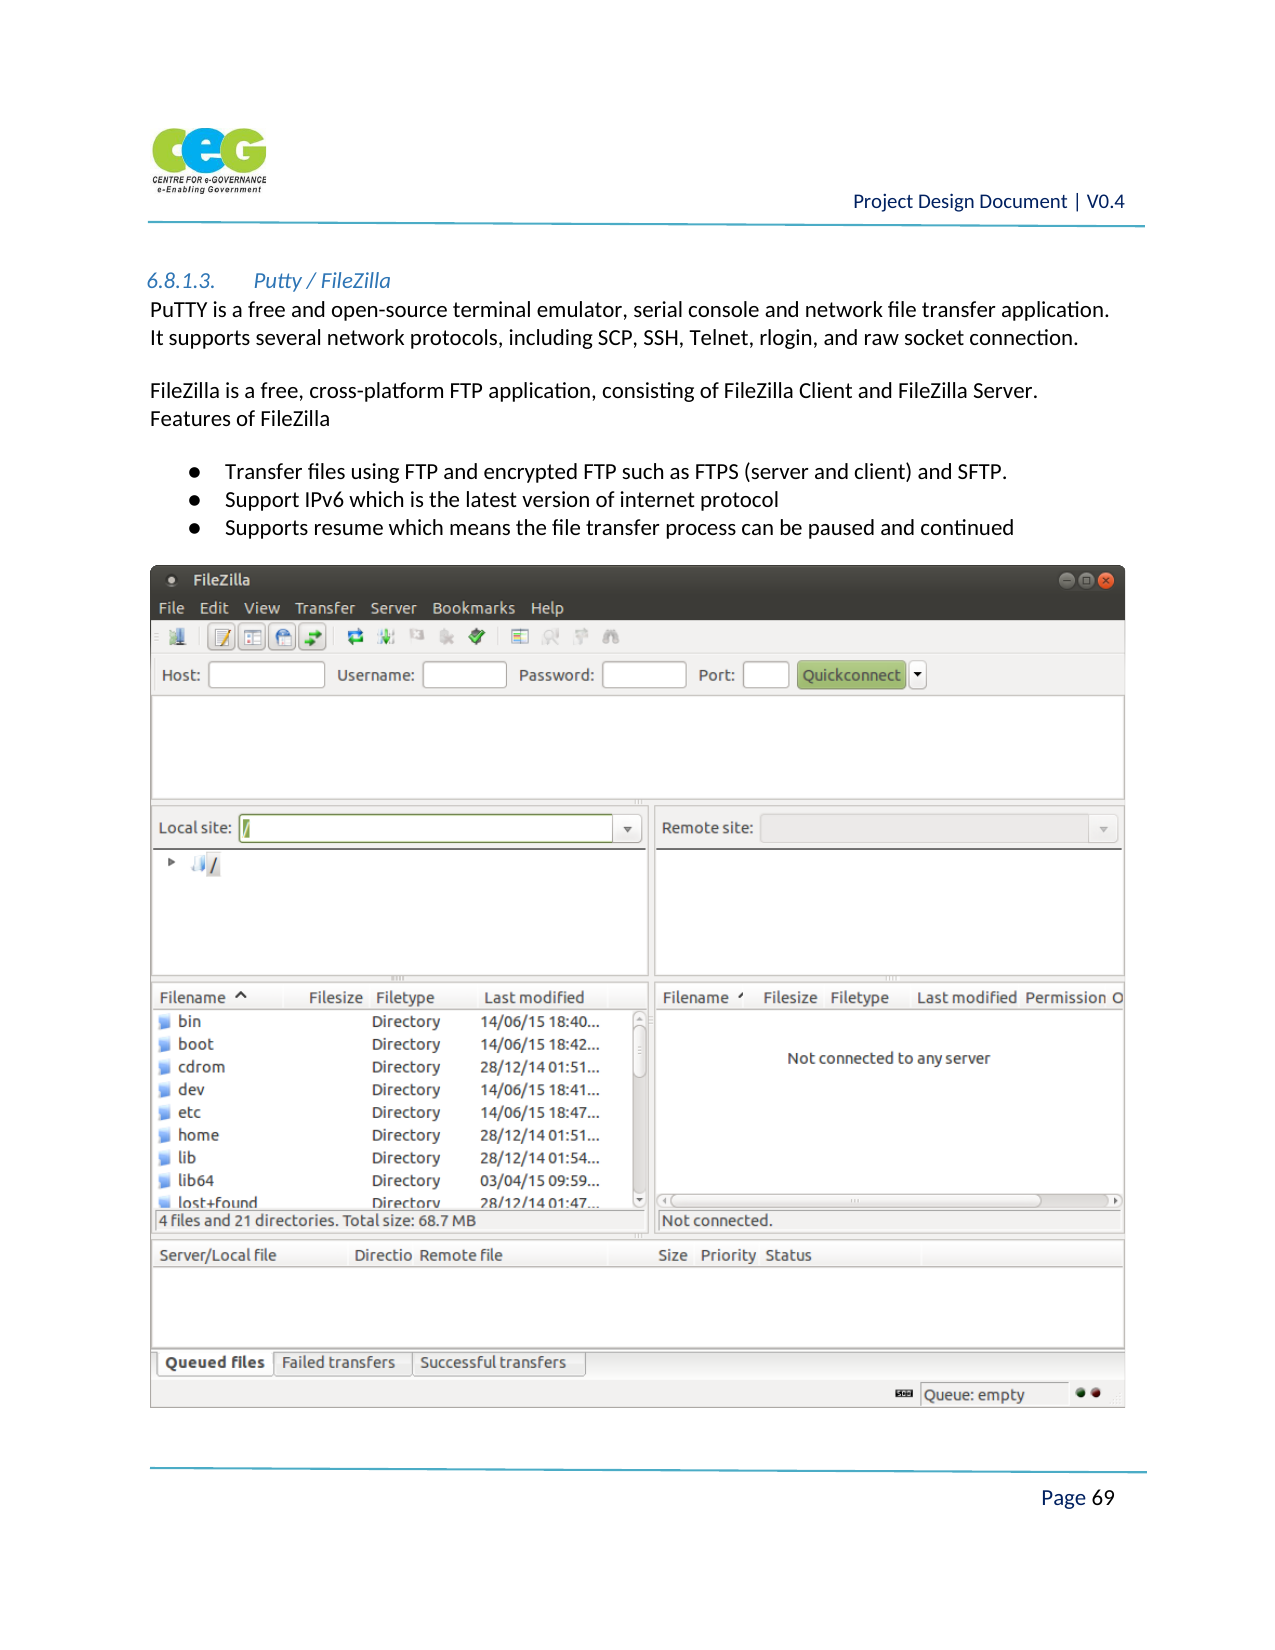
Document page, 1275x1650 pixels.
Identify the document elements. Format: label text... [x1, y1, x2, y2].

list Support IPv6 which is the latest version of internet protocol [187, 485, 1125, 513]
subtitle Putty / FileZilla [216, 267, 1125, 295]
picture [150, 565, 1125, 1408]
text FileZilla is a free, cross-platform FTP application, consisting of FileZilla Client and FileZilla Server. Features of FileZilla [150, 376, 1125, 432]
picture [150, 128, 267, 194]
text PuTTY is a free and open-source terminal emulator, serial console and network file transfer application. It supports several network protocols, including SCP, SSH, Telnet, rlogin, and raw socket connection. [150, 295, 1125, 351]
list Transfer files using FTP and encrypted FTP such as FTPS (server and client) and SFTP. [187, 457, 1125, 485]
picture [202, 139, 210, 145]
list Supports resume which means the file transfer process can be paused and continued [187, 513, 1125, 541]
